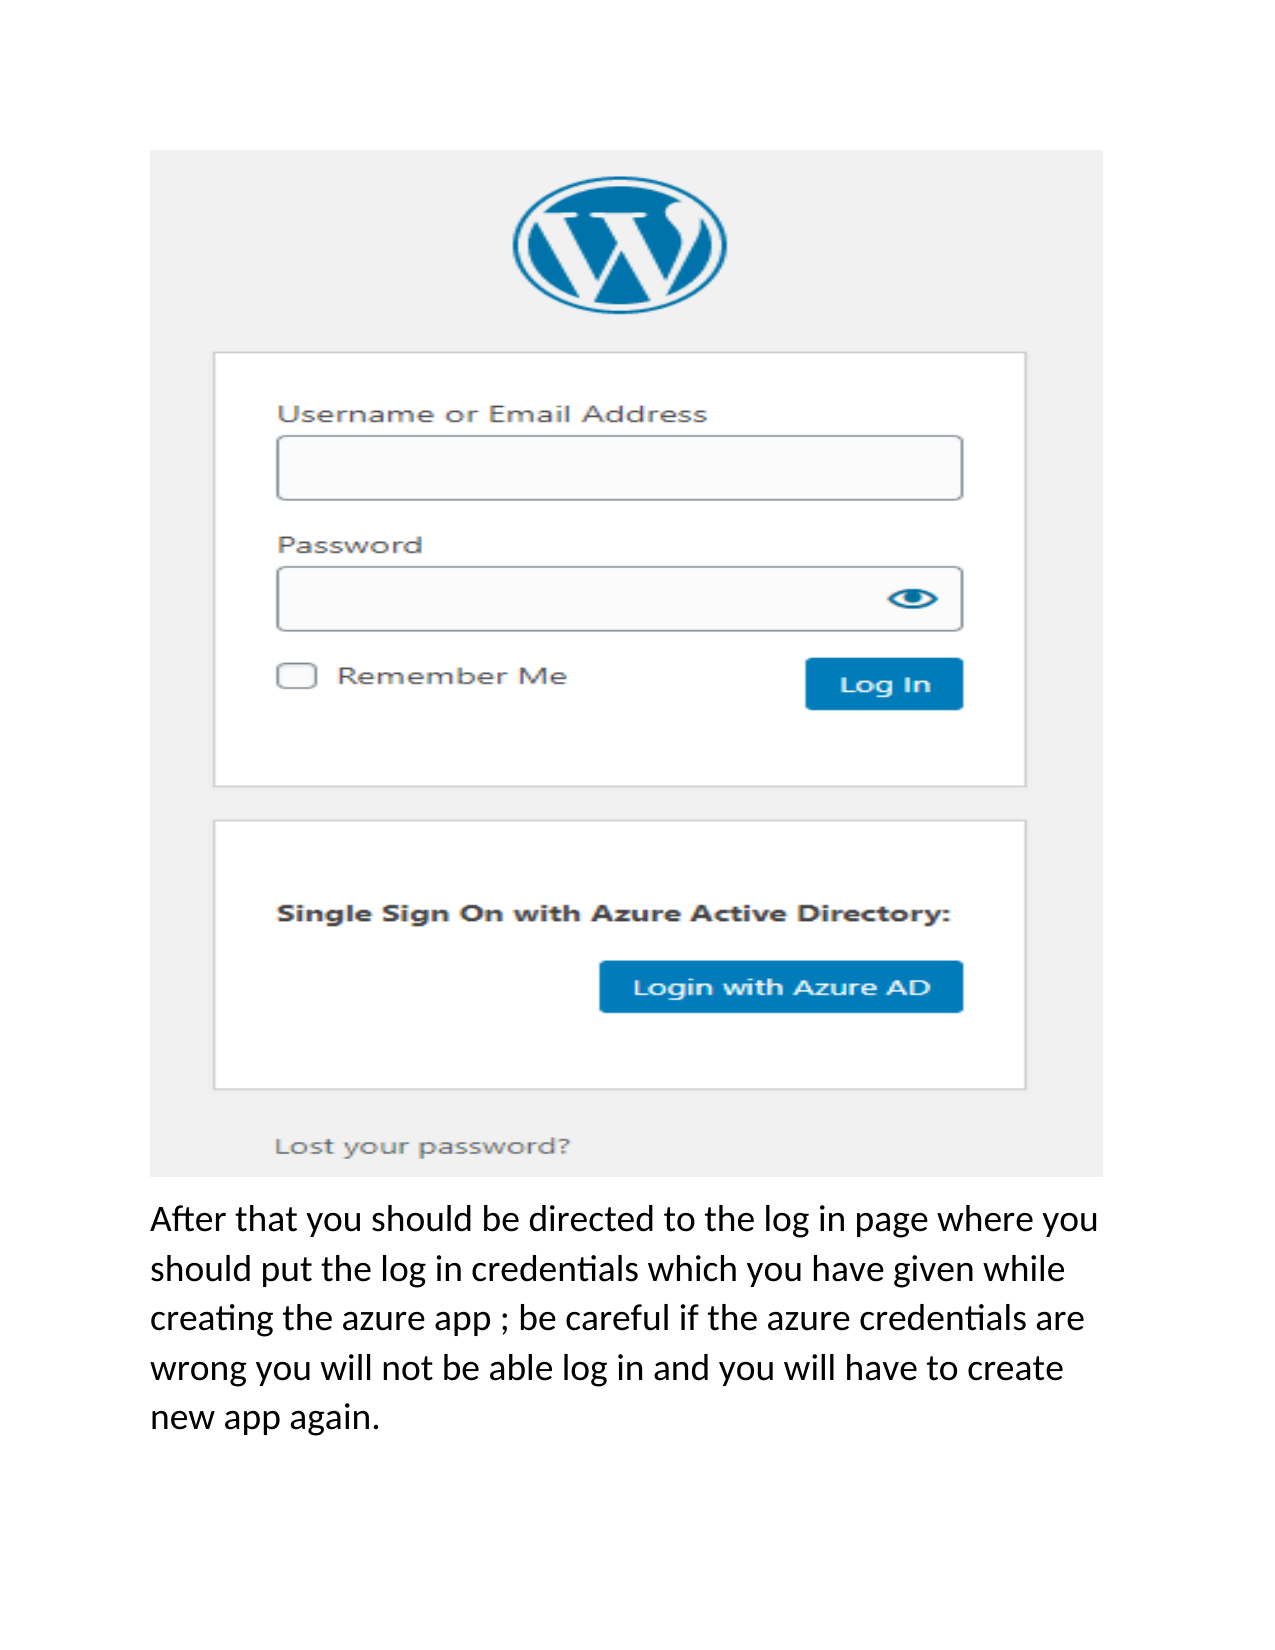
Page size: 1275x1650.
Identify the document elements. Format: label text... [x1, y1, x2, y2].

picture [150, 150, 1104, 1177]
text After that you should be directed to the log in page where you should put the log in credentials which you have given while creating the azure app ; be careful if the azure credentials are wrong you will not be able log in and you will have to create new app again. [150, 1195, 1125, 1439]
